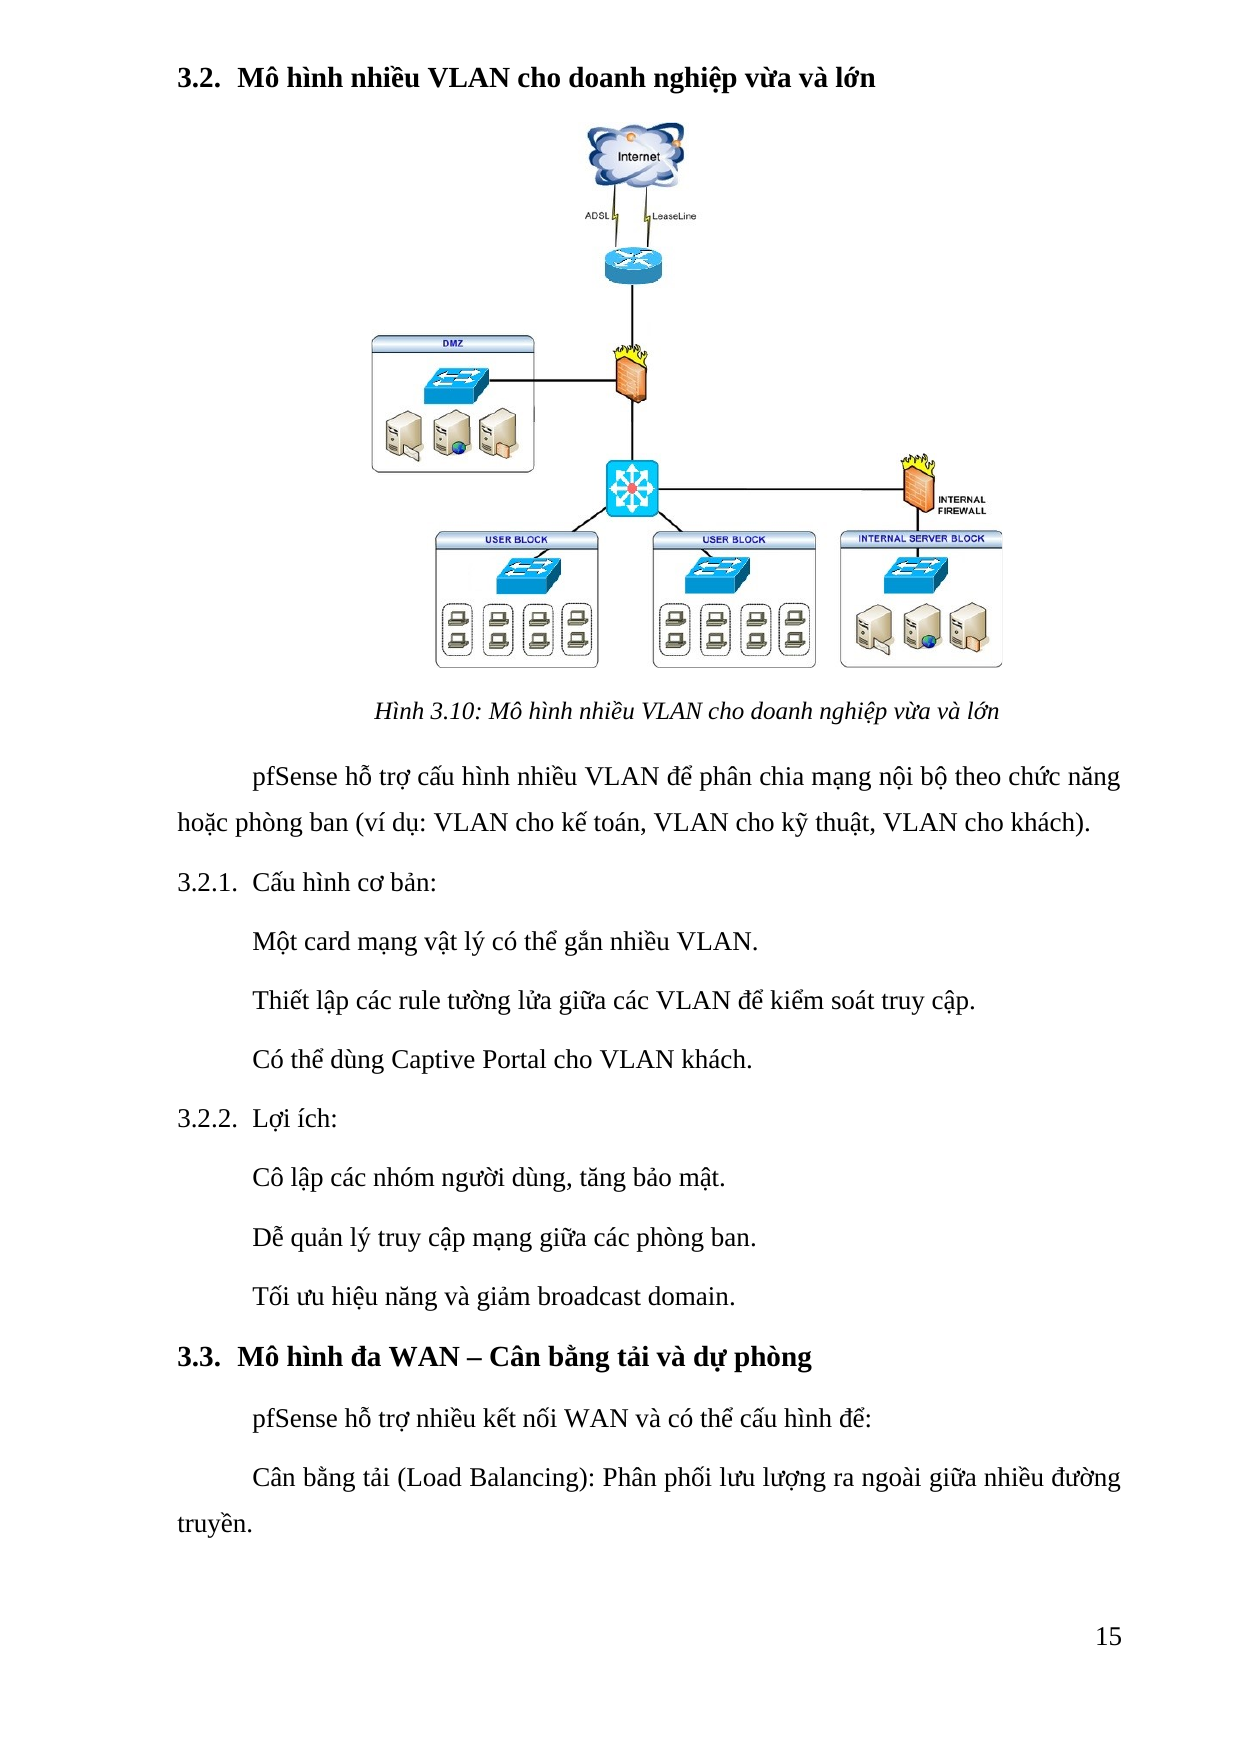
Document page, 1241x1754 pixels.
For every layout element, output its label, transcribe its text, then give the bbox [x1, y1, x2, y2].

text Tối ưu hiệu năng và giảm broadcast domain. [177, 1280, 1122, 1311]
text Cân bằng tải (Load Balancing): Phân phối lưu lượng ra ngoài giữa nhiều đường truyền. [177, 1461, 1122, 1539]
picture [371, 122, 1003, 668]
text Thiết lập các rule tường lửa giữa các VLAN để kiểm soát truy cập. [177, 984, 1122, 1015]
text Một card mạng vật lý có thể gắn nhiều VLAN. [177, 925, 1122, 956]
text pfSense hỗ trợ cấu hình nhiều VLAN để phân chia mạng nội bộ theo chức năng hoặc phòng ban (ví dụ: VLAN cho kế toán, VLAN cho kỹ thuật, VLAN cho khách). [177, 760, 1122, 838]
text Có thể dùng Captive Portal cho VLAN khách. [177, 1043, 1122, 1074]
subtitle Cấu hình cơ bản: [177, 866, 1122, 897]
subtitle Mô hình nhiều VLAN cho doanh nghiệp vừa và lớn [177, 60, 1122, 93]
subtitle Mô hình đa WAN – Cân bằng tải và dự phòng [177, 1339, 1122, 1372]
subtitle Lợi ích: [177, 1102, 1122, 1133]
text Dễ quản lý truy cập mạng giữa các phòng ban. [177, 1221, 1122, 1252]
text Cô lập các nhóm người dùng, tăng bảo mật. [177, 1161, 1122, 1193]
text pfSense hỗ trợ nhiều kết nối WAN và có thể cấu hình để: [177, 1402, 1122, 1433]
